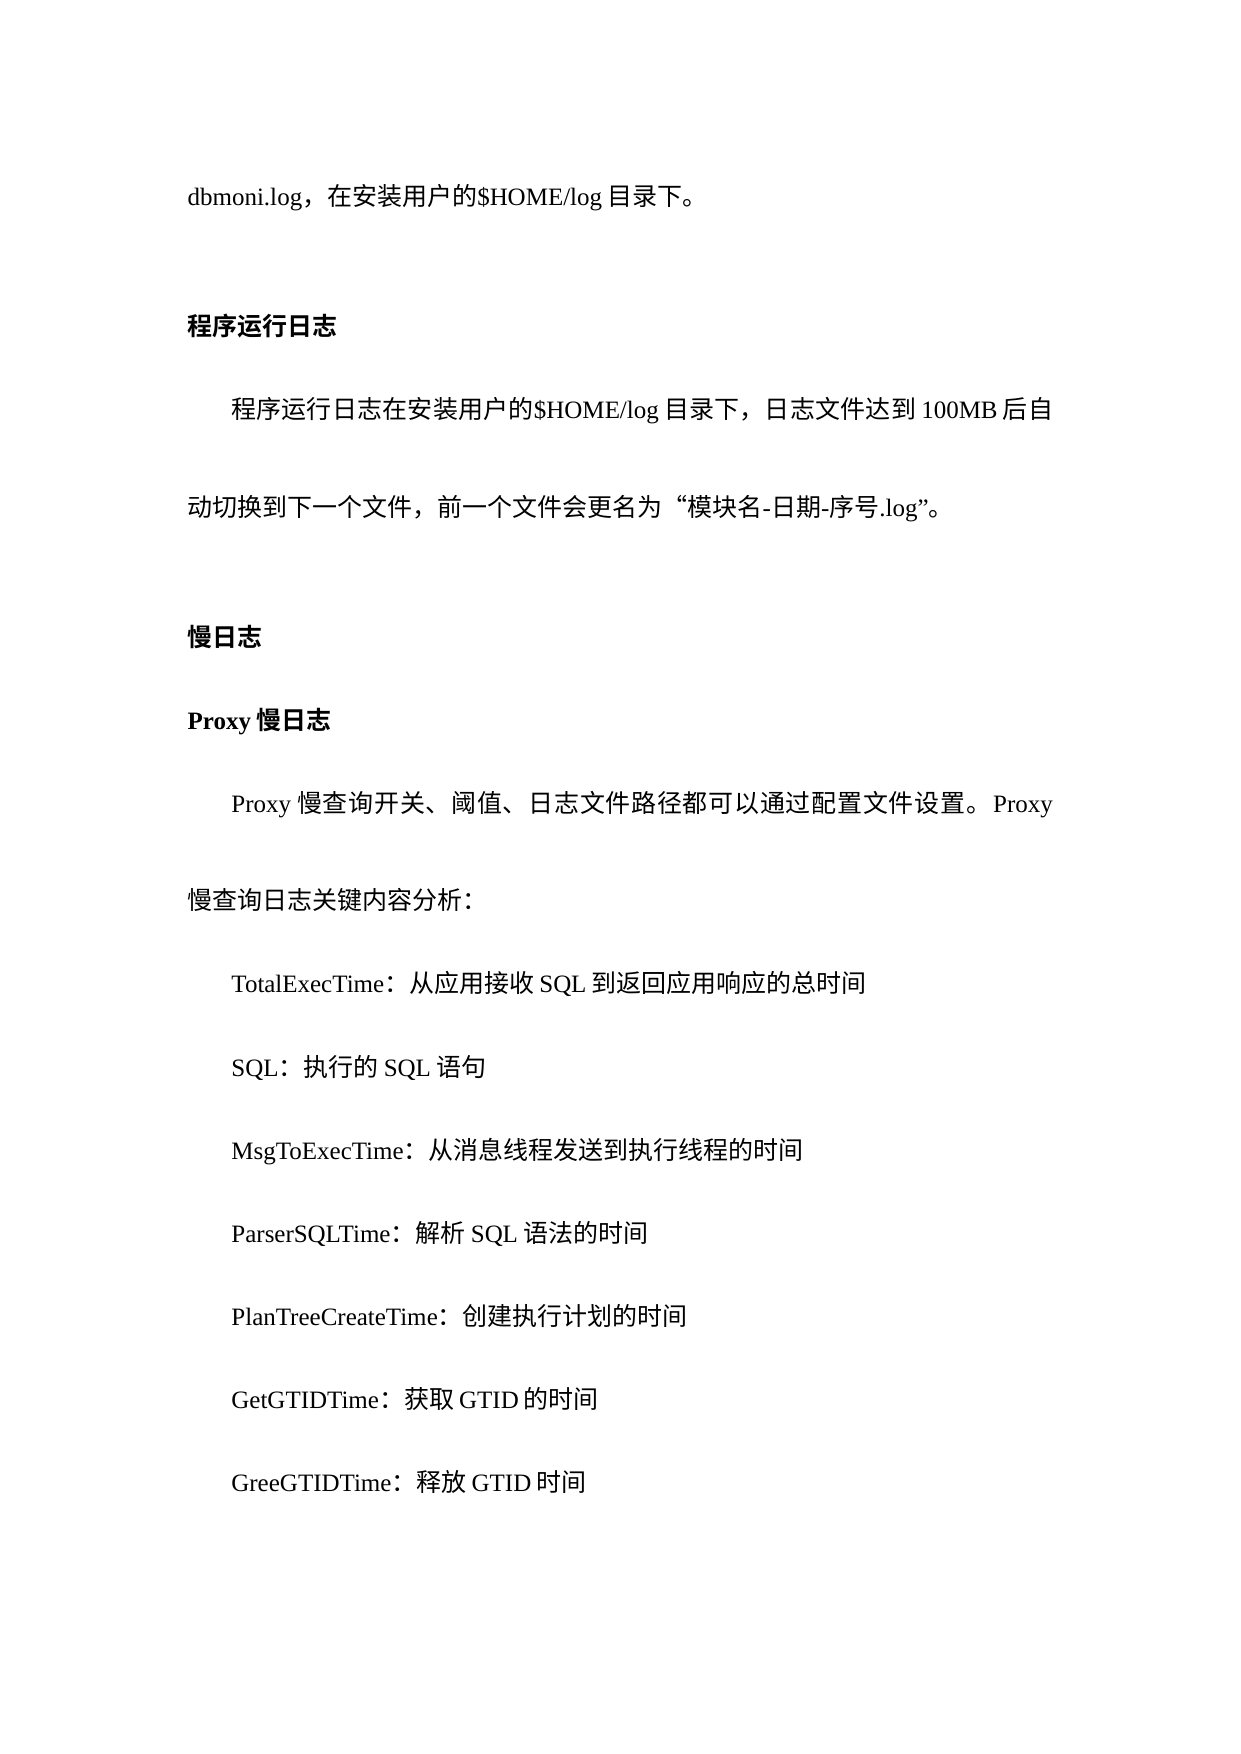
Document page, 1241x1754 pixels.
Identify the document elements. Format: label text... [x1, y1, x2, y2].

text ParserSQLTime：解析SQL语法的时间 [187, 1199, 1053, 1264]
text Proxy慢查询开关、阈值、日志文件路径都可以通过配置文件设置。Proxy慢查询日志关键内容分析： [187, 769, 1053, 931]
text PlanTreeCreateTime：创建执行计划的时间 [187, 1282, 1053, 1347]
text MsgToExecTime：从消息线程发送到执行线程的时间 [187, 1116, 1053, 1181]
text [187, 162, 1053, 227]
text 慢日志 [187, 603, 1053, 668]
text TotalExecTime：从应用接收SQL到返回应用响应的总时间 [187, 949, 1053, 1014]
text SQL：执行的SQL语句 [187, 1033, 1053, 1098]
text 程序运行日志在安装用户的$HOME/log目录下，日志文件达到100MB后自动切换到下一个文件，前一个文件会更名为“模块名-日期-序号.log”。 [187, 375, 1053, 538]
text Proxy慢日志 [187, 686, 1053, 751]
text GreeGTIDTime：释放GTID时间 [187, 1448, 1053, 1513]
text 程序运行日志 [187, 292, 1053, 357]
text GetGTIDTime：获取GTID的时间 [187, 1365, 1053, 1430]
